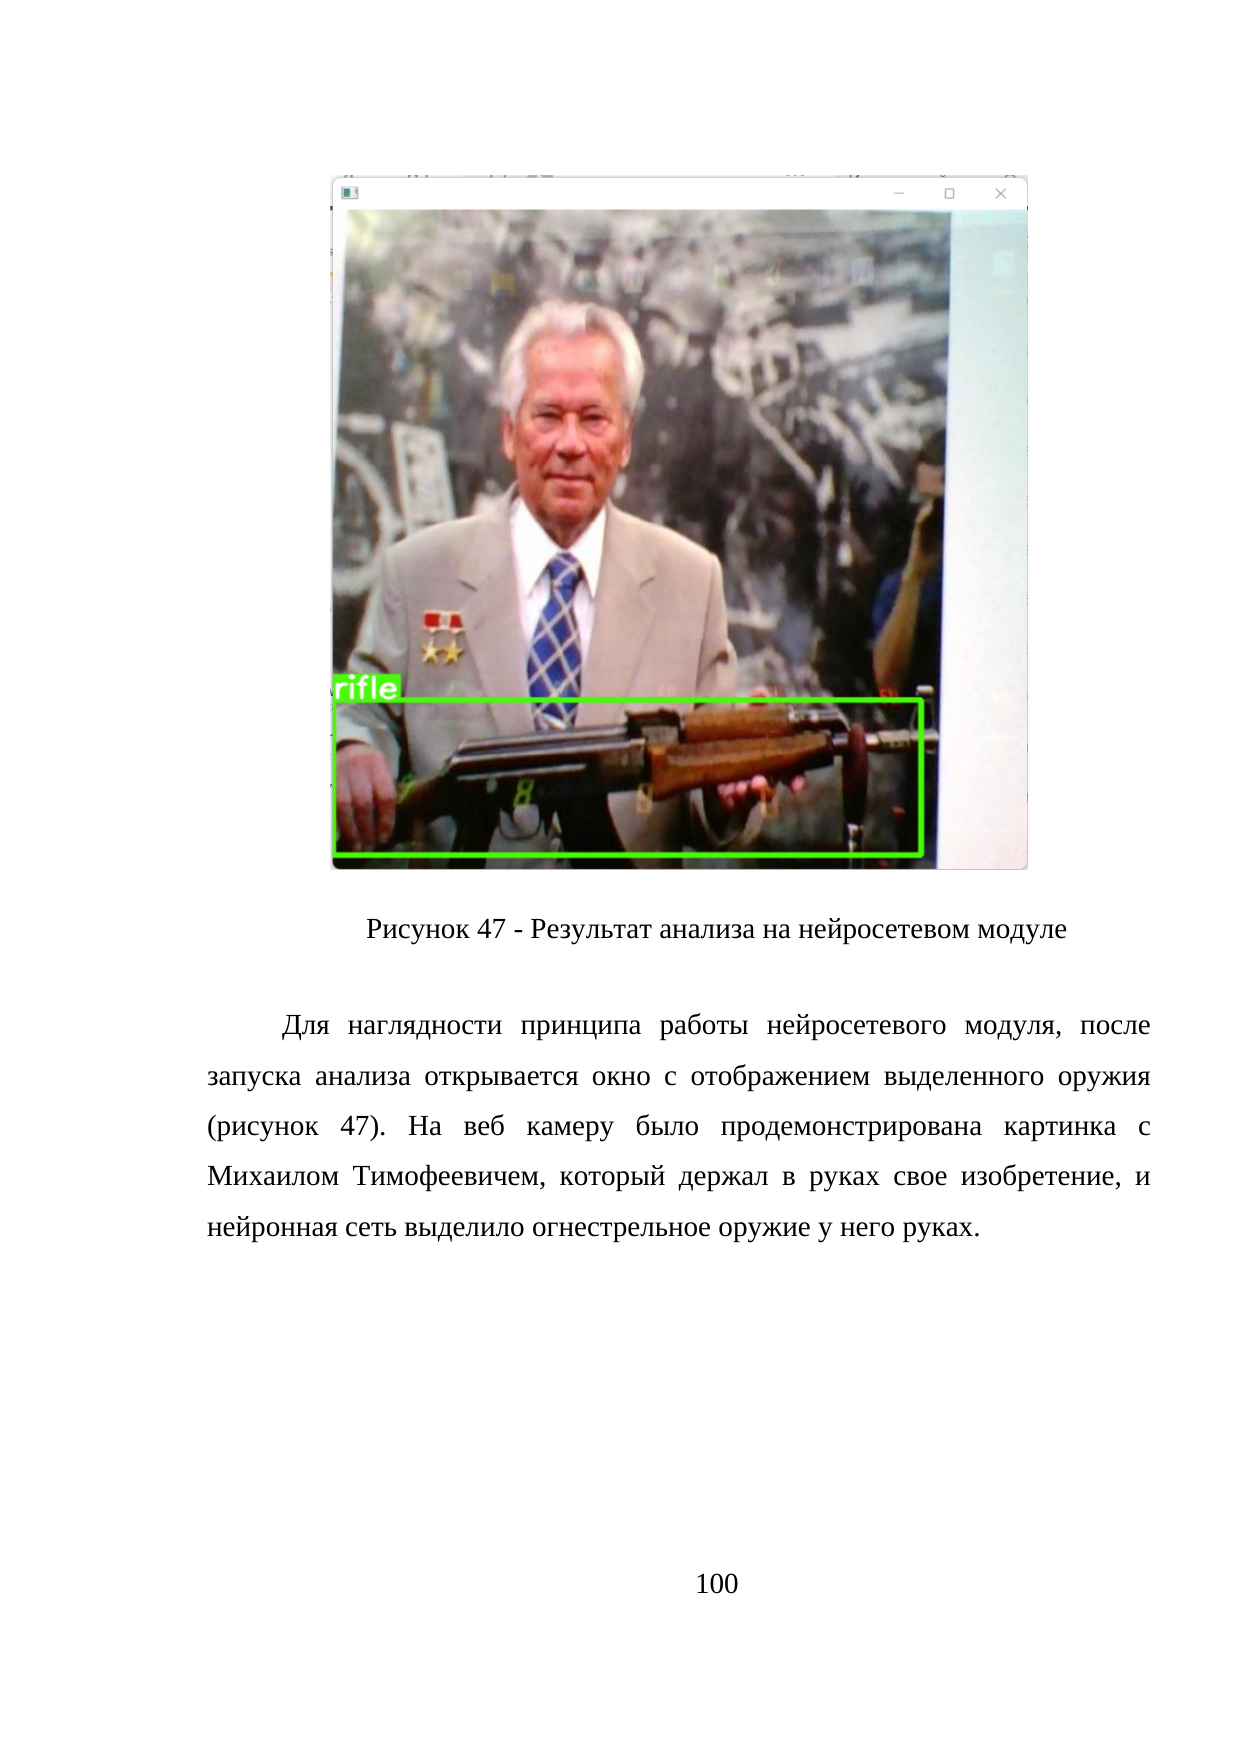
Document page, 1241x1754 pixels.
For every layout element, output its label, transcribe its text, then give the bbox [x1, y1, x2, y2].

text Рисунок 47 - Результат анализа на нейросетевом модуле [282, 911, 1152, 944]
text Для наглядности принципа работы нейросетевого модуля, после запуска анализа открывается окно с отображением выделенного оружия (рисунок 47). На веб камеру было продемонстрирована картинка с Михаилом Тимофеевичем, который держал в руках свое изобретение, и нейронная сеть выделило огнестрельное оружие у него руках. [207, 1007, 1152, 1242]
